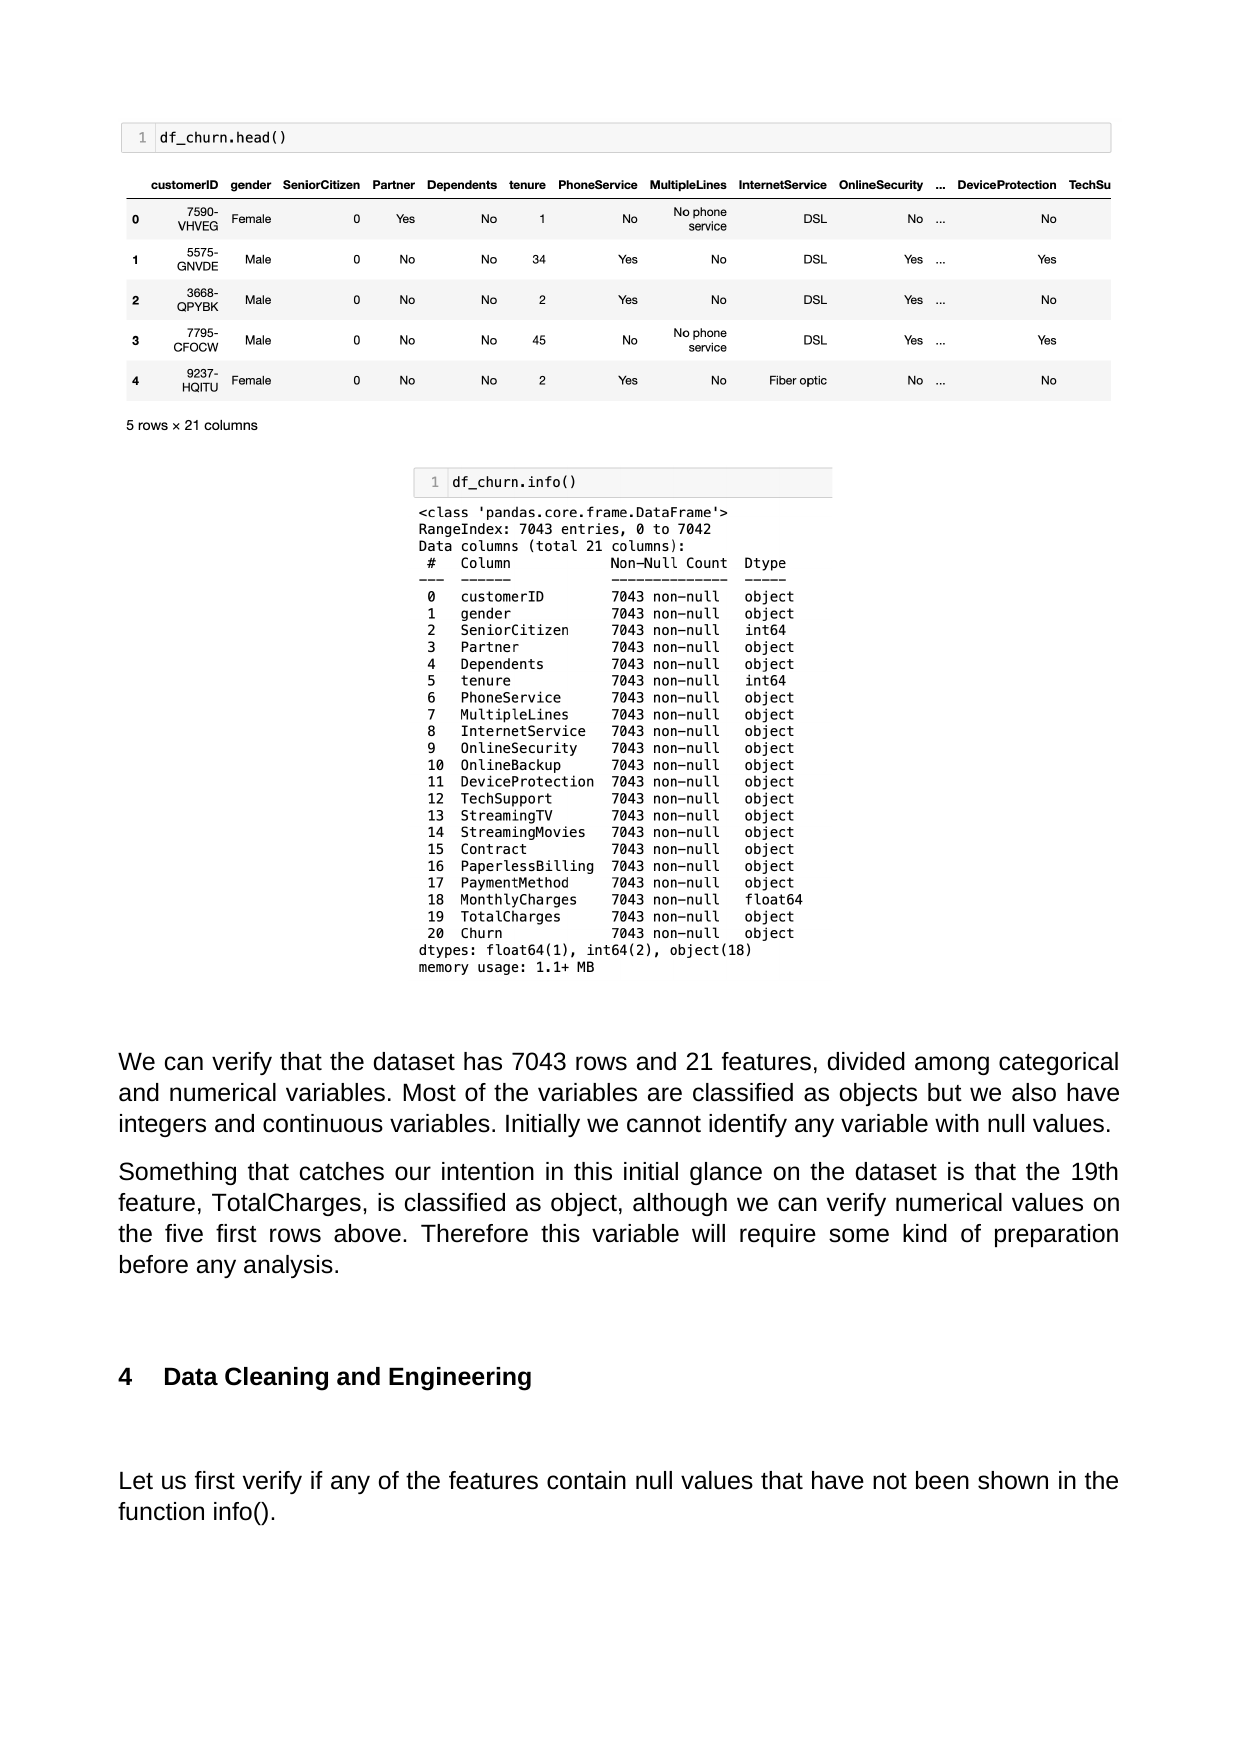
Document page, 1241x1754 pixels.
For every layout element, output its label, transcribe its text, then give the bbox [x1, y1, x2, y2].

text We can verify that the dataset has 7043 rows and 21 features, divided among categorical and numerical variables. Most of the variables are classified as objects but we also have integers and continuous variables. Initially we cannot identify any variable with null values. [118, 1047, 1122, 1138]
picture [118, 118, 1123, 447]
text Let us first verify if any of the features contain null values that have not been shown in the function info(). [118, 1495, 1122, 1526]
text Something that catches our intention in this initial glance on the dataset is that the 19th feature, TotalCharges, is classified as object, although we can verify numerical values on the five first rows above. Therefore this variable will require some kind of preparation before any analysis. [118, 1157, 1122, 1279]
subtitle Data Cleaning and Engineering [118, 1362, 1122, 1391]
picture [408, 465, 833, 981]
